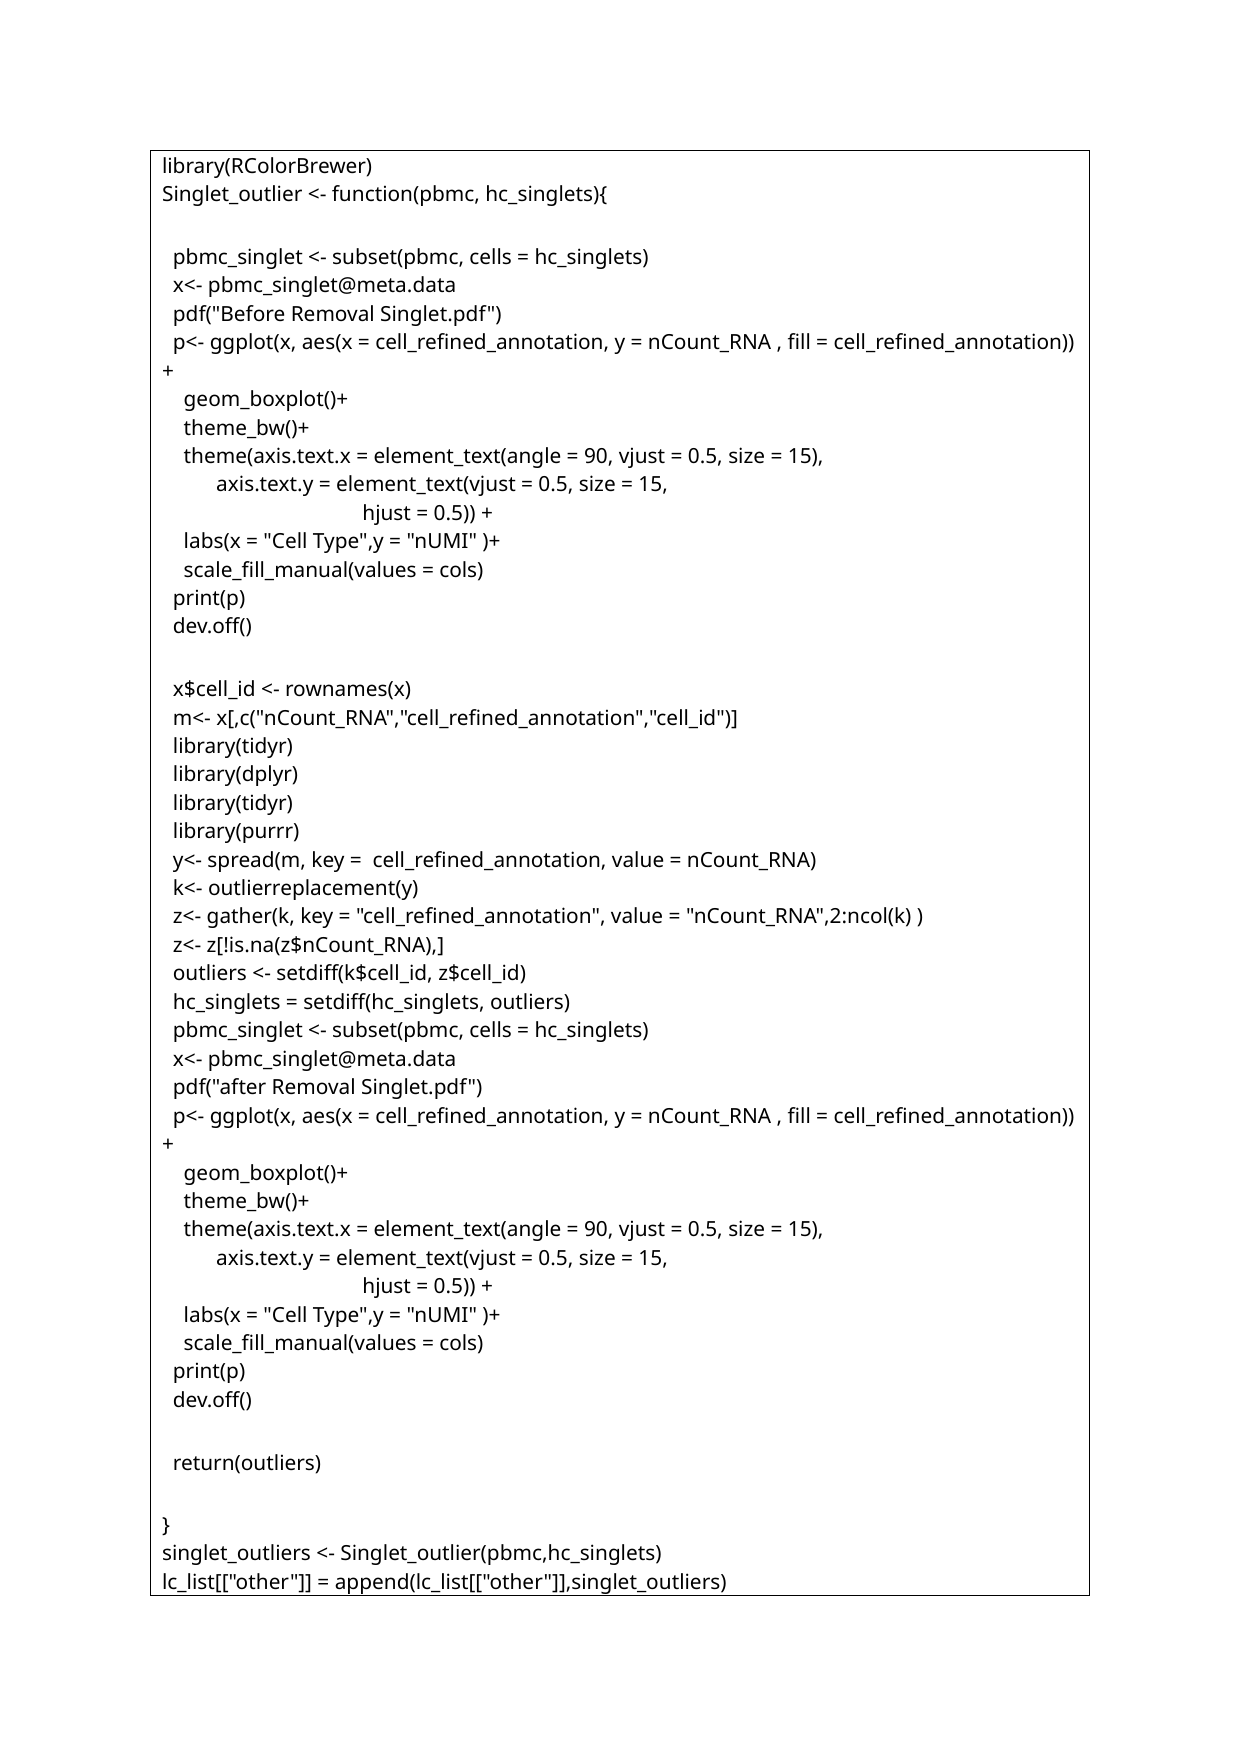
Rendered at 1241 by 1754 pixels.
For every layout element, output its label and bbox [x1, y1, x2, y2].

table_header [151, 151, 1089, 1595]
